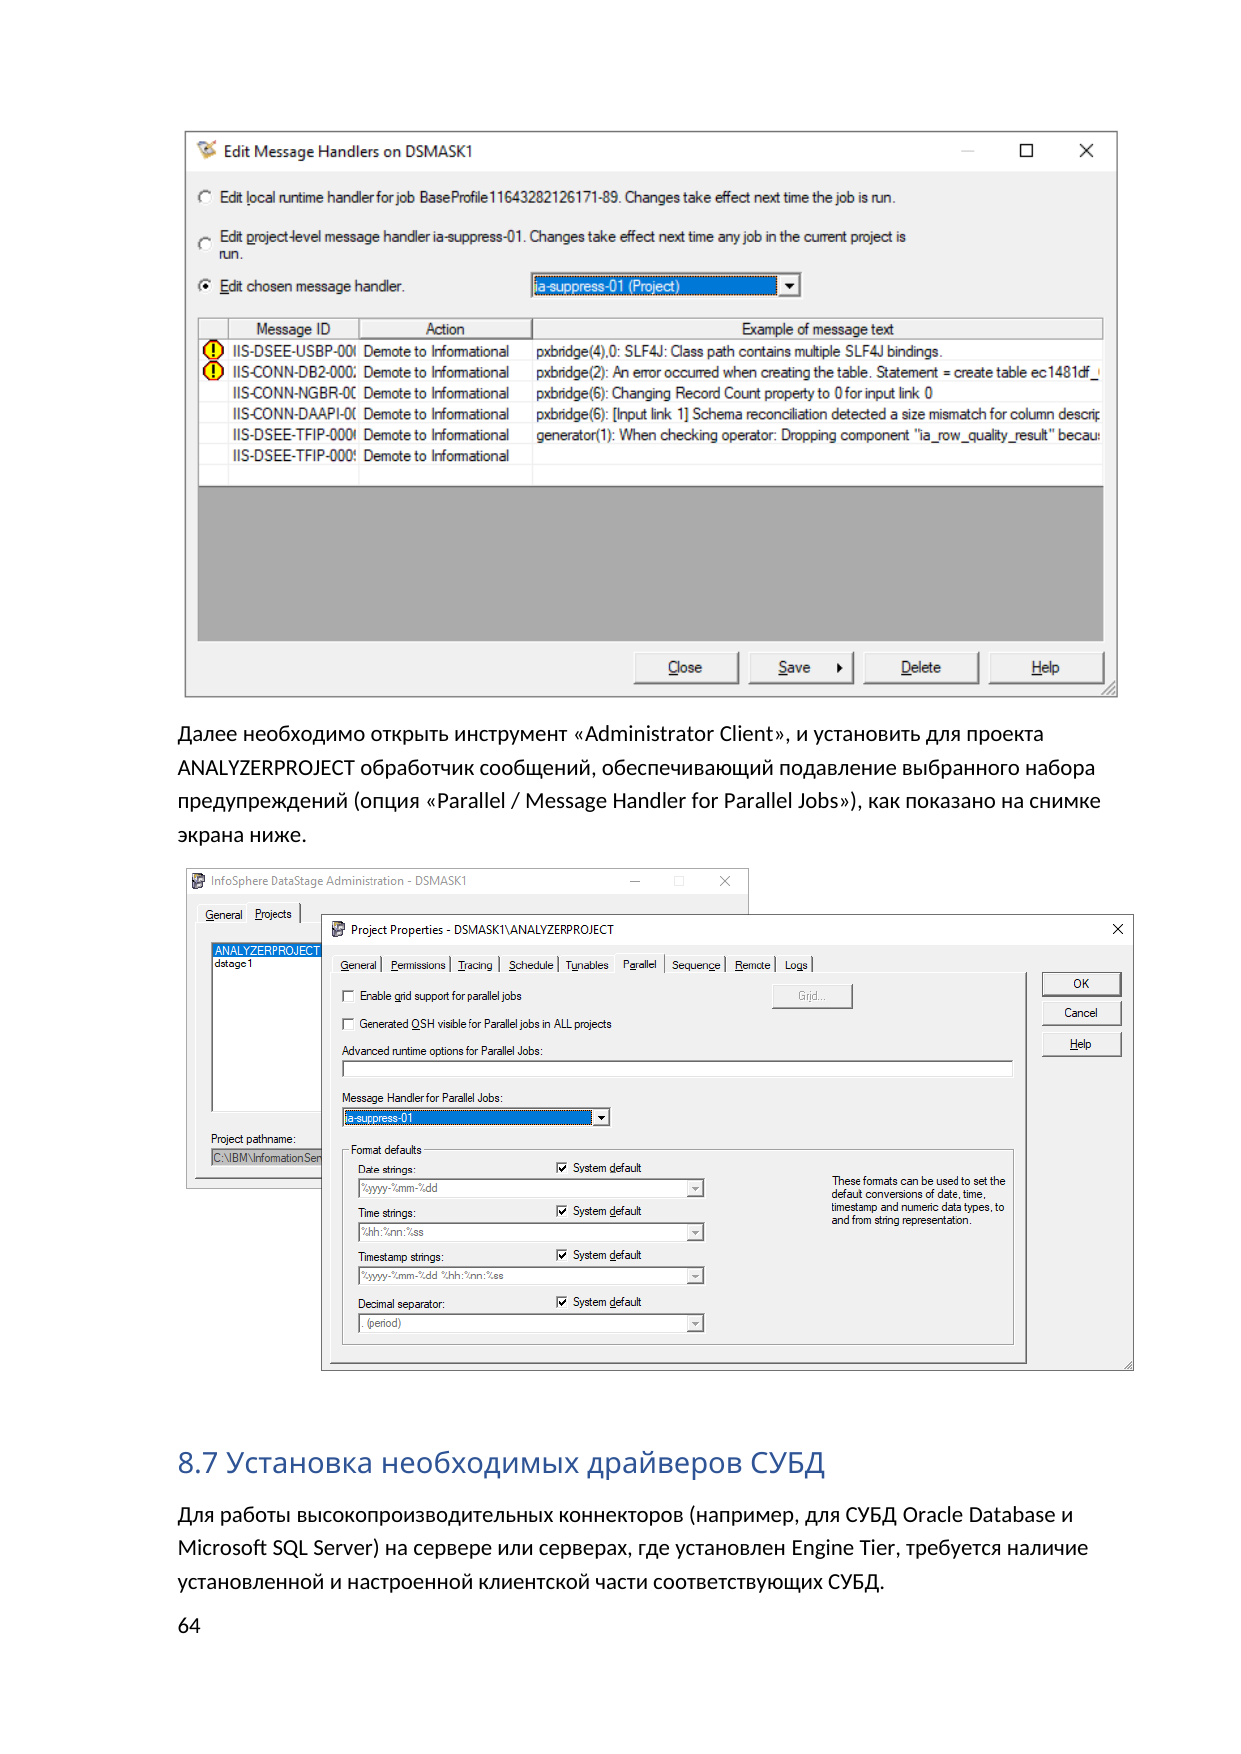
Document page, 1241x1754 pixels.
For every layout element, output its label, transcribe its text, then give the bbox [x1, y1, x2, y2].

text Далее необходимо открыть инструмент «Administrator Client», и установить для проекта ANALYZERPROJECT обработчик сообщений, обеспечивающий подавление выбранного набора предупреждений (опция «Parallel / Message Handler for Parallel Jobs»), как показано на снимке экрана ниже. [177, 719, 1152, 848]
picture [177, 118, 1131, 708]
subtitle 8.7 Установка необходимых драйверов СУБД [177, 1442, 1152, 1482]
picture [177, 860, 1152, 1382]
text Для работы высокопроизводительных коннекторов (например, для СУБД Oracle Database и Microsoft SQL Server) на сервере или серверах, где установлен Engine Tier, требуется наличие установленной и настроенной клиентской части соответствующих СУБД. [177, 1500, 1152, 1595]
